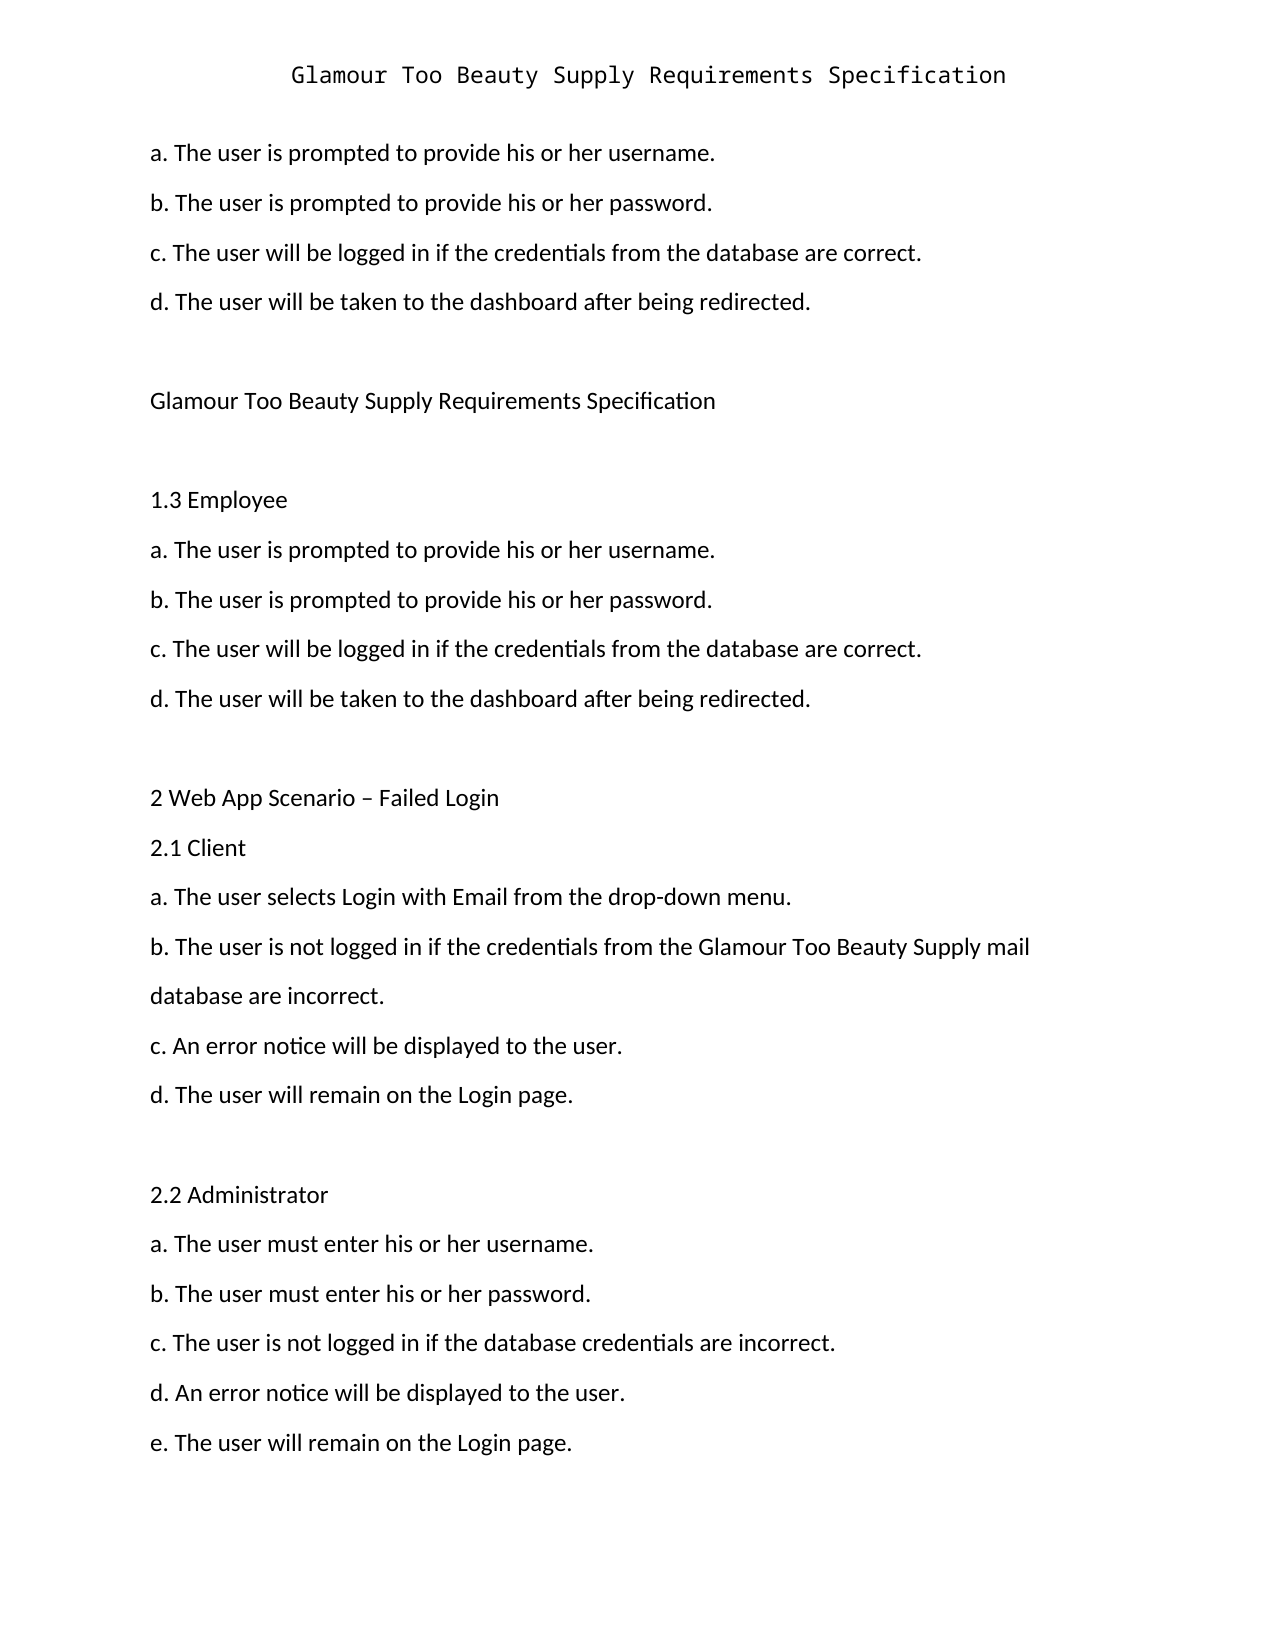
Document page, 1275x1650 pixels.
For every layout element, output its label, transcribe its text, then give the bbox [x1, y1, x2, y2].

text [150, 1327, 1240, 1358]
text Glamour Too Beauty Supply Requirements Specification [150, 385, 1240, 416]
text e. The user will remain on the Login page. [150, 1427, 1240, 1457]
text d. The user will remain on the Login page. [150, 1079, 1240, 1110]
text 2.2 Administrator [150, 1179, 1240, 1209]
text c. The user will be logged in if the credentials from the database are correct. [150, 633, 1240, 664]
text c. The user will be logged in if the credentials from the database are correct. [150, 237, 1240, 267]
text a. The user selects Login with Email from the drop-down menu. [150, 881, 1240, 912]
text b. The user is prompted to provide his or her password. [150, 187, 1240, 218]
text c. An error notice will be displayed to the user. [150, 1030, 1240, 1061]
text 1.3 Employee [150, 484, 1240, 515]
text b. The user is not logged in if the credentials from the Glamour Too Beauty Supply mail [150, 931, 1240, 961]
text a. The user is prompted to provide his or her username. [150, 137, 1240, 168]
text d. The user will be taken to the dashboard after being redirected. [150, 683, 1240, 713]
text b. The user is prompted to provide his or her password. [150, 584, 1240, 614]
text b. The user must enter his or her password. [150, 1278, 1240, 1308]
text d. The user will be taken to the dashboard after being redirected. [150, 286, 1240, 317]
text 2.1 Client [150, 832, 1240, 862]
text 2 Web App Scenario – Failed Login [150, 782, 1240, 813]
text a. The user must enter his or her username. [150, 1228, 1240, 1259]
text a. The user is prompted to provide his or her username. [150, 534, 1240, 565]
text database are incorrect. [150, 980, 1240, 1011]
text d. An error notice will be displayed to the user. [150, 1377, 1240, 1408]
